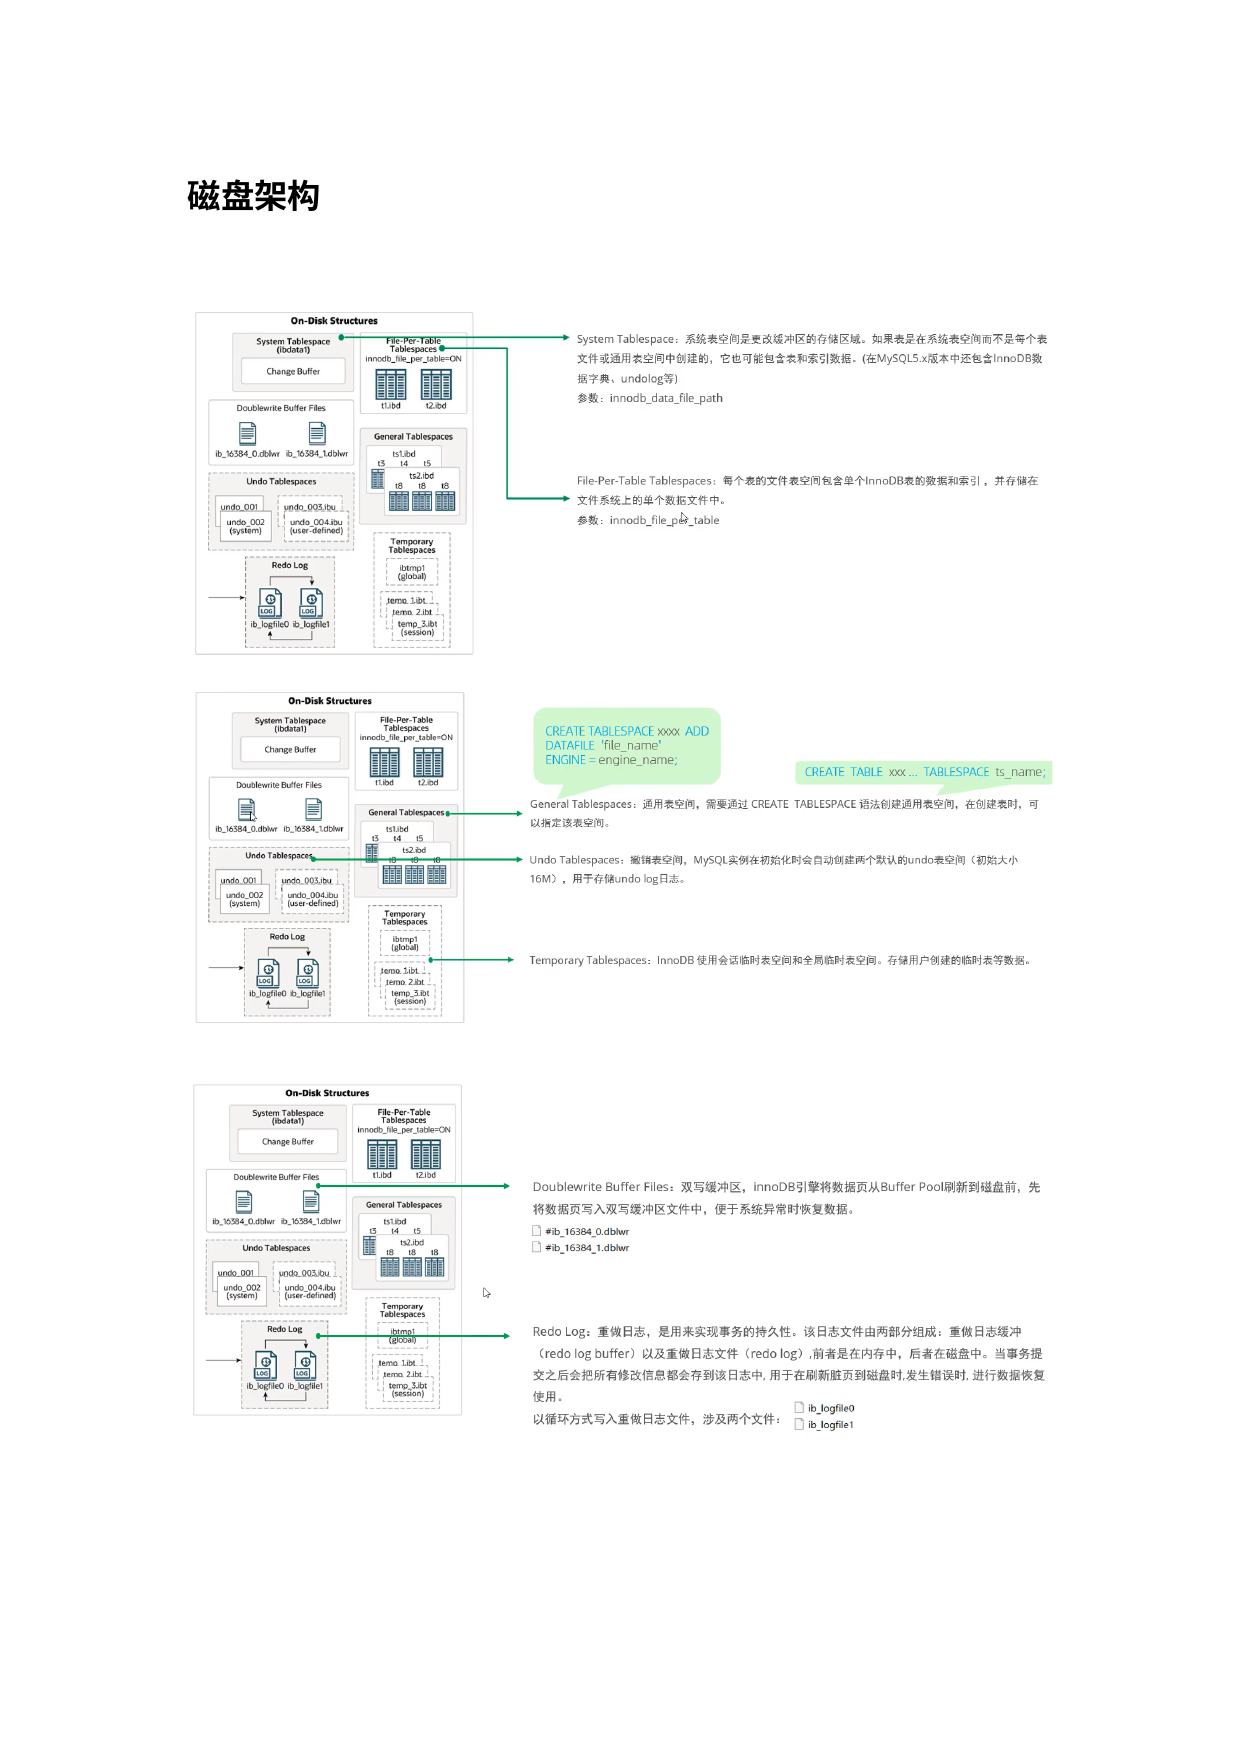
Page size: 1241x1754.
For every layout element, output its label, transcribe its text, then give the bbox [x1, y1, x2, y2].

subtitle 磁盘架构 [187, 162, 1053, 227]
picture [187, 1068, 1052, 1444]
picture [187, 678, 1053, 1025]
picture [187, 288, 1052, 658]
